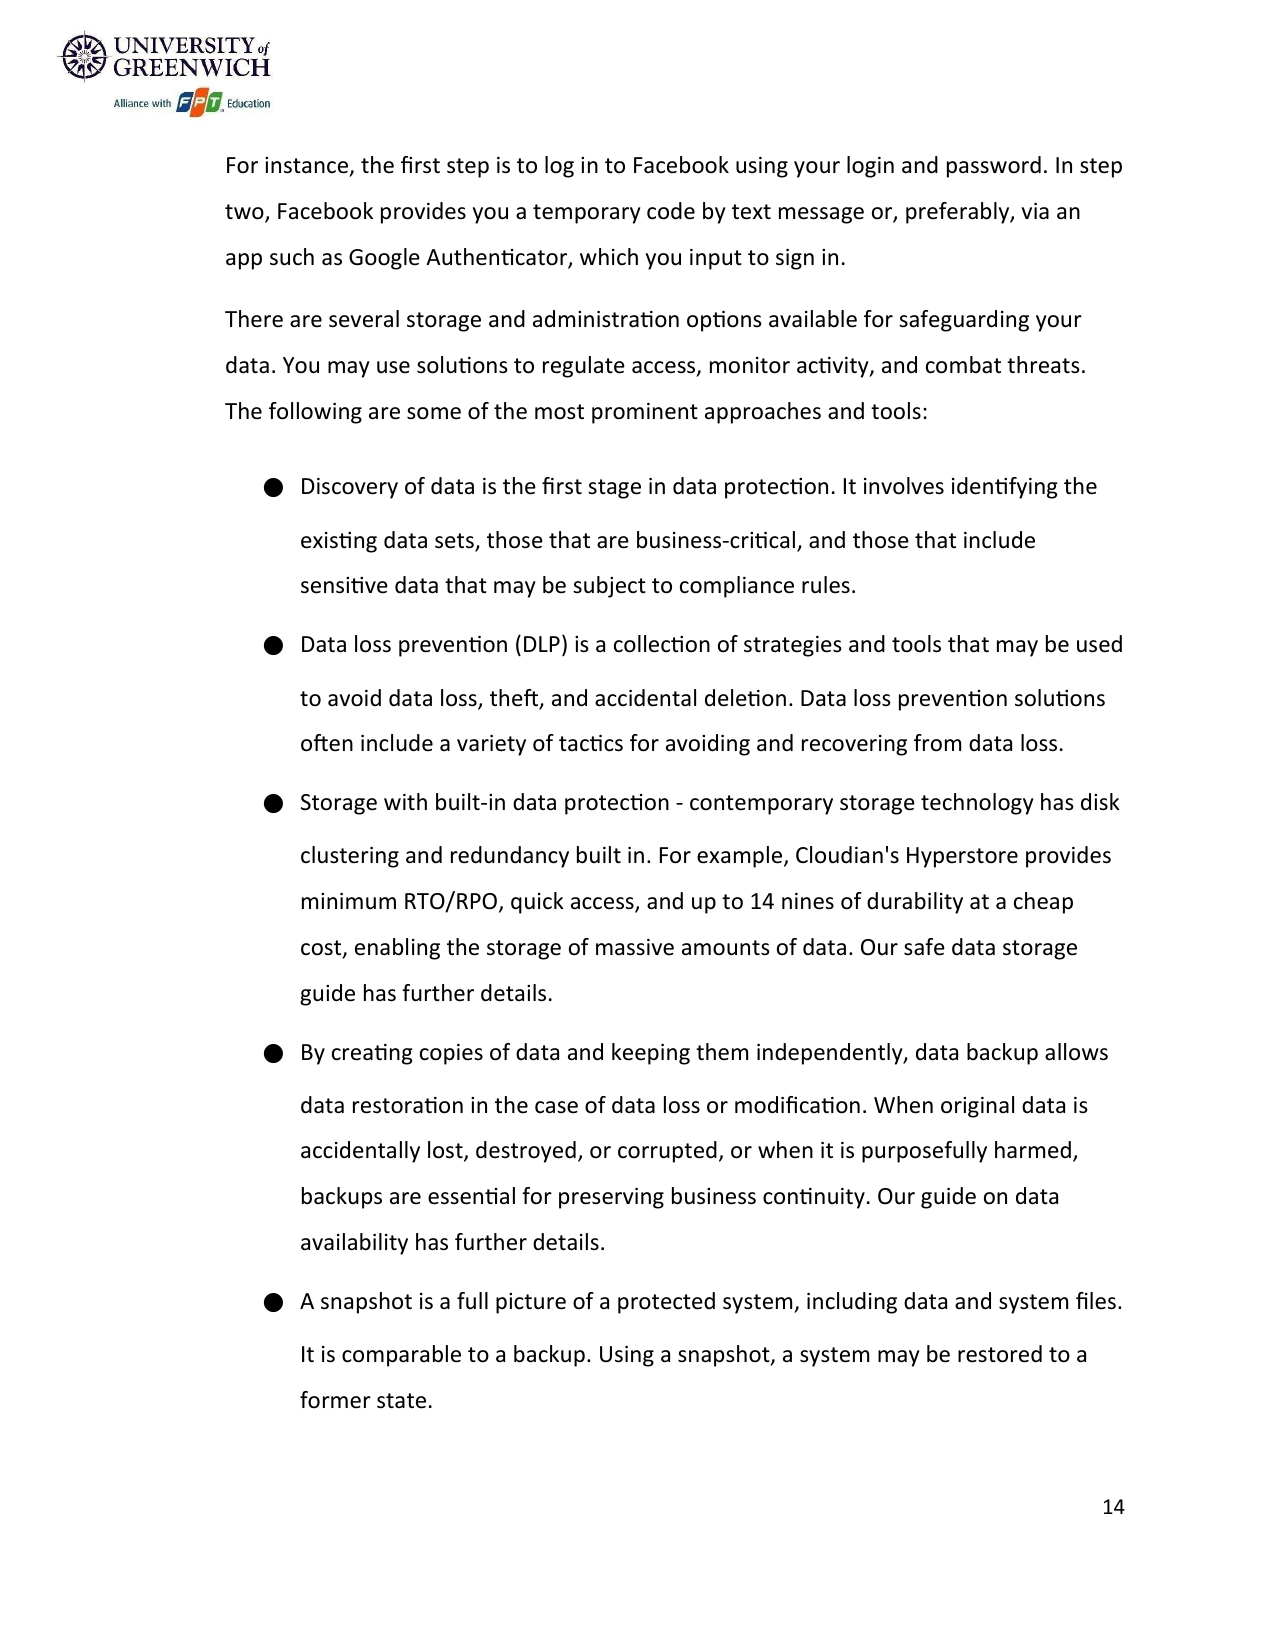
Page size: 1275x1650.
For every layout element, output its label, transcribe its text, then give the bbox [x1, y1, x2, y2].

list A snapshot is a full picture of a protected system, including data and system files. It is comparable to a backup. Using a snapshot, a system may be restored to a former state. [262, 1272, 1125, 1415]
text For instance, the first step is to log in to Facebook using your login and password. In step two, Facebook provides you a temporary code by text message or, preferably, via an app such as Google Authenticator, which you input to sign in. [225, 150, 1125, 272]
list By creating copies of data and keeping them independently, data backup allows data restoration in the case of data loss or modification. When original data is accidentally lost, destroyed, or corrupted, or when it is purposefully harmed, backups are essential for preserving business continuity. Our guide on data availability has further details. [262, 1023, 1125, 1257]
list Data loss prevention (DLP) is a collection of strategies and tools that may be used to avoid data loss, theft, and accidental deletion. Data loss prevention solutions often include a variety of tactics for avoiding and recovering from data loss. [262, 616, 1125, 758]
list Storage with built-in data protection - contemporary storage technology has disk clustering and redundancy built in. For example, Cloudian's Hyperstore provides minimum RTO/RPO, quick access, and up to 14 nines of durability at a cheap cost, enabling the storage of massive amounts of data. Our safe data storage guide has further details. [262, 773, 1125, 1008]
text There are several storage and administration options available for safeguarding your data. You may use solutions to regulate access, monitor activity, and combat threats. The following are some of the most prominent approaches and tools: [225, 304, 1125, 426]
list Discovery of data is the first stage in data protection. It involves identifying the existing data sets, those that are business-critical, and those that include sensitive data that may be subject to compliance rules. [262, 458, 1125, 600]
picture [38, 12, 296, 142]
